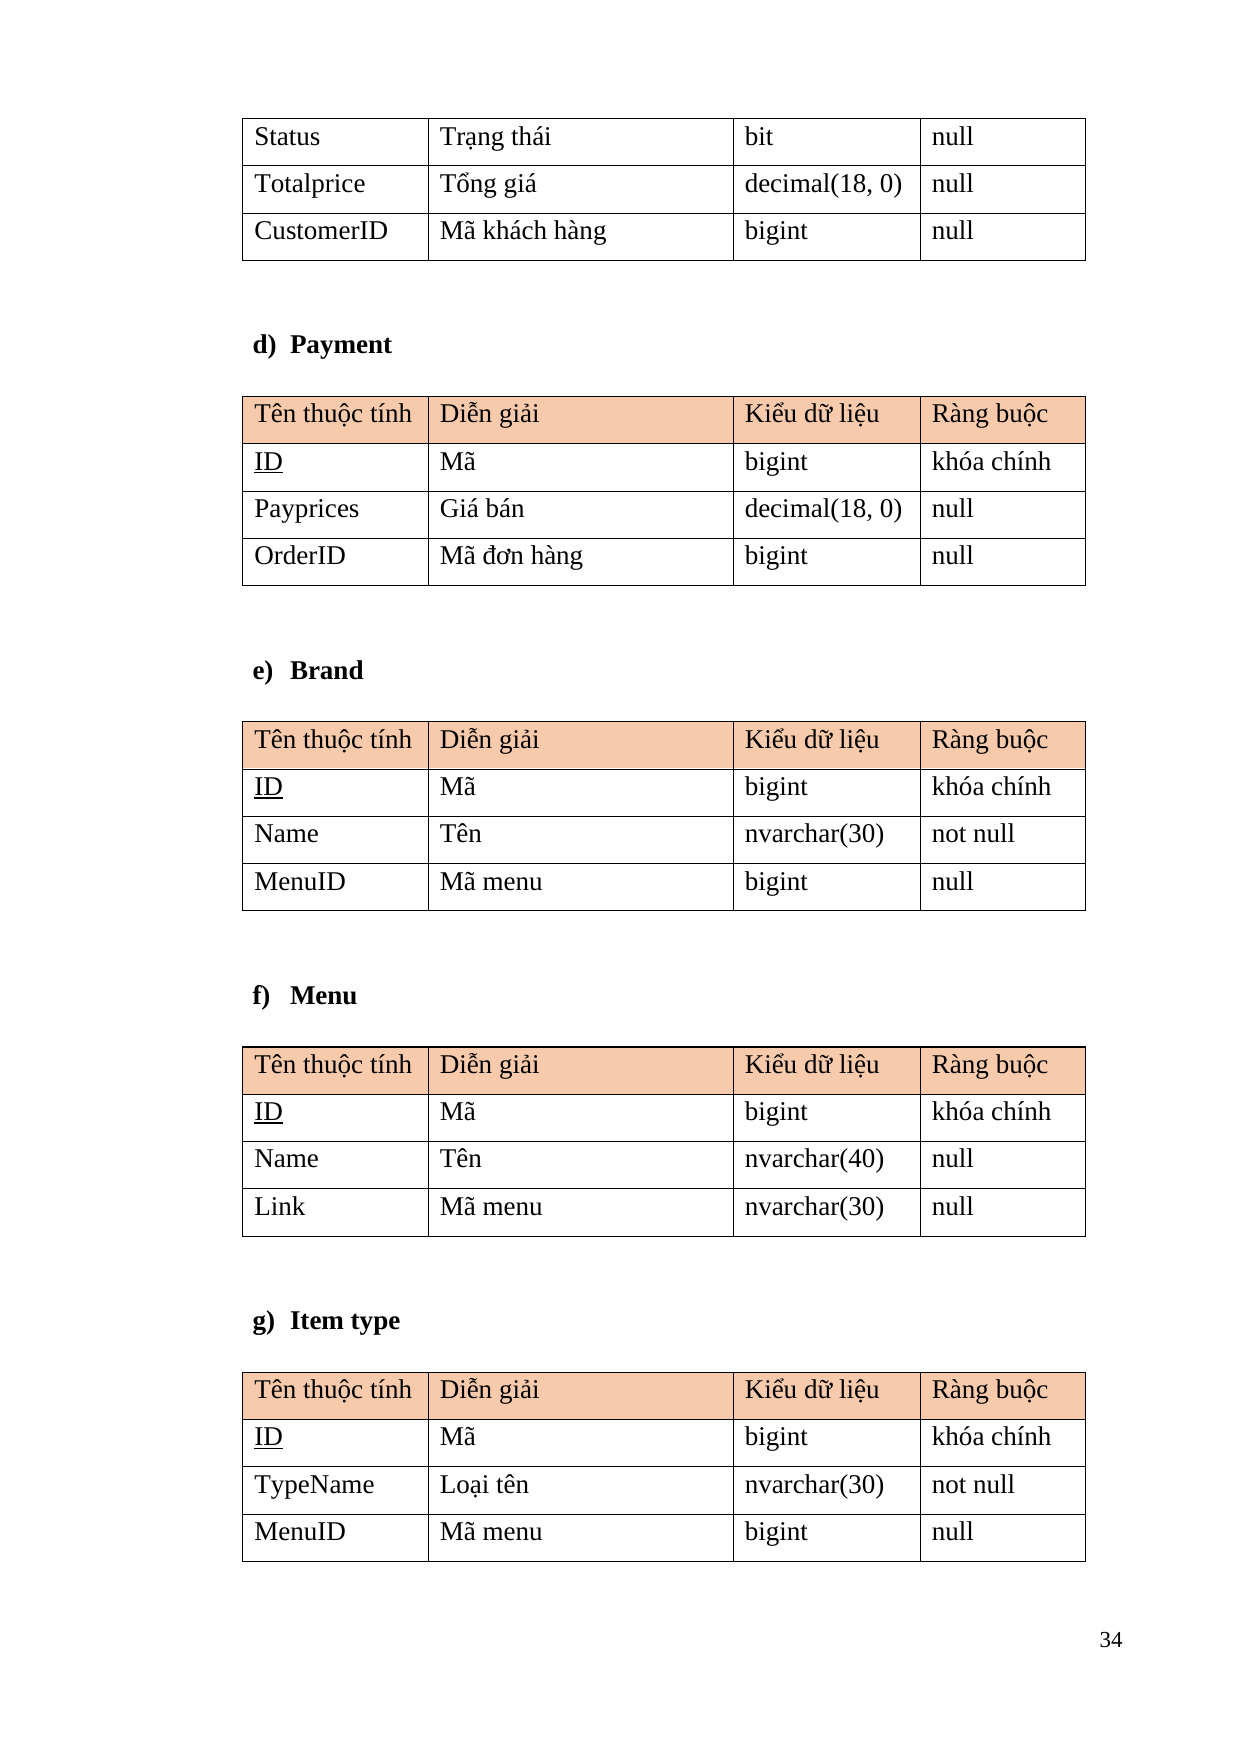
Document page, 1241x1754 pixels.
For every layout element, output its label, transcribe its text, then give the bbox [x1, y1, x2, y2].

table_cell bigint [734, 864, 920, 910]
table_header Diễn giải [429, 1373, 733, 1419]
table_cell Trạng thái [429, 119, 733, 165]
table_cell decimal(18, 0) [734, 492, 920, 538]
table_header Diễn giải [429, 397, 733, 443]
list Menu [252, 979, 1122, 1010]
table_cell CustomerID [243, 214, 428, 260]
table_header Tên thuộc tính [243, 397, 428, 443]
table_cell ID [243, 1095, 428, 1141]
table_cell null [921, 1515, 1085, 1561]
table_header Tên thuộc tính [243, 722, 428, 768]
table_cell MenuID [243, 1515, 428, 1561]
table_cell Mã khách hàng [429, 214, 733, 260]
table_header Diễn giải [429, 1048, 733, 1094]
table_cell nvarchar(30) [734, 1189, 920, 1236]
table_cell ID [243, 444, 428, 491]
table_cell Totalprice [243, 166, 428, 213]
table_cell null [921, 539, 1085, 585]
table_cell Tên [429, 1142, 733, 1188]
table_cell khóa chính [921, 1420, 1085, 1466]
table_header Kiểu dữ liệu [734, 1048, 920, 1094]
table_cell null [921, 166, 1085, 213]
table_cell nvarchar(30) [734, 1467, 920, 1513]
table_cell ID [243, 1420, 428, 1466]
table_header Ràng buộc [921, 1373, 1085, 1419]
table_cell null [921, 492, 1085, 538]
table_cell Tổng giá [429, 166, 733, 213]
table_cell not null [921, 1467, 1085, 1513]
table_header Diễn giải [429, 722, 733, 768]
list Item type [252, 1304, 1122, 1335]
table_cell not null [921, 817, 1085, 863]
table_cell null [921, 214, 1085, 260]
table_cell Mã [429, 1095, 733, 1141]
table_cell Loại tên [429, 1467, 733, 1513]
table_cell Mã [429, 1420, 733, 1466]
table_header Tên thuộc tính [243, 1373, 428, 1419]
table_cell bigint [734, 1095, 920, 1141]
table_cell bigint [734, 1515, 920, 1561]
table_header Kiểu dữ liệu [734, 397, 920, 443]
table_header Ràng buộc [921, 722, 1085, 768]
table_cell bigint [734, 214, 920, 260]
table_cell Tên [429, 817, 733, 863]
table_cell decimal(18, 0) [734, 166, 920, 213]
table_cell khóa chính [921, 444, 1085, 491]
table_header Ràng buộc [921, 397, 1085, 443]
table_cell TypeName [243, 1467, 428, 1513]
table_cell bigint [734, 539, 920, 585]
table_cell Mã menu [429, 1189, 733, 1236]
table_cell Payprices [243, 492, 428, 538]
table_cell Name [243, 1142, 428, 1188]
list Brand [252, 654, 1122, 685]
table_cell Link [243, 1189, 428, 1236]
table_cell null [921, 864, 1085, 910]
table_header Ràng buộc [921, 1048, 1085, 1094]
table_cell Giá bán [429, 492, 733, 538]
table_cell null [921, 1142, 1085, 1188]
table_cell nvarchar(40) [734, 1142, 920, 1188]
table_cell bigint [734, 770, 920, 816]
table_cell nvarchar(30) [734, 817, 920, 863]
table_cell Mã menu [429, 864, 733, 910]
table_cell OrderID [243, 539, 428, 585]
list Payment [252, 328, 1122, 360]
table_cell Mã đơn hàng [429, 539, 733, 585]
table_cell bit [734, 119, 920, 165]
table_cell Mã [429, 444, 733, 491]
table_cell ID [243, 770, 428, 816]
table_cell Name [243, 817, 428, 863]
table_cell Status [243, 119, 428, 165]
table_header Kiểu dữ liệu [734, 1373, 920, 1419]
table_cell Mã menu [429, 1515, 733, 1561]
table_cell khóa chính [921, 770, 1085, 816]
table_cell bigint [734, 1420, 920, 1466]
table_header Tên thuộc tính [243, 1048, 428, 1094]
table_cell null [921, 119, 1085, 165]
table_cell null [921, 1189, 1085, 1236]
table_cell bigint [734, 444, 920, 491]
table_cell khóa chính [921, 1095, 1085, 1141]
table_cell MenuID [243, 864, 428, 910]
table_cell Mã [429, 770, 733, 816]
table_header Kiểu dữ liệu [734, 722, 920, 768]
